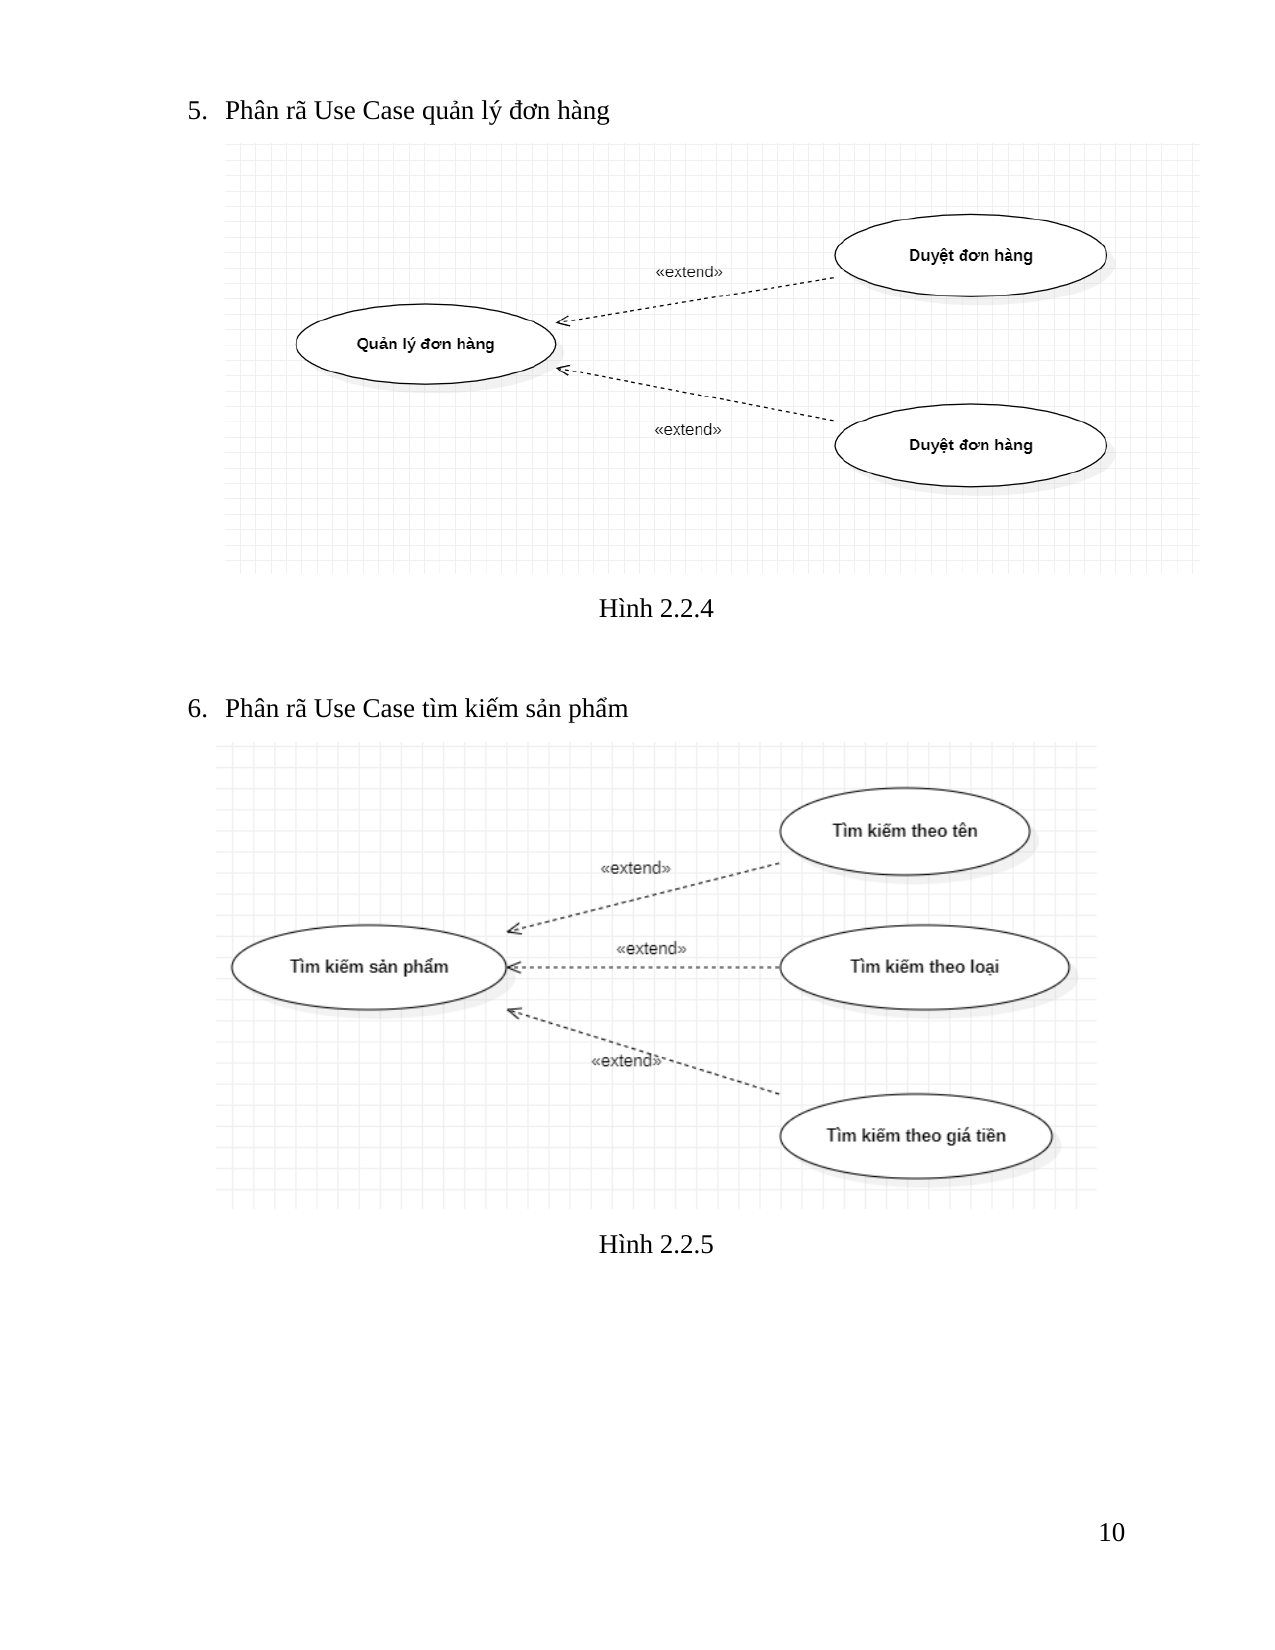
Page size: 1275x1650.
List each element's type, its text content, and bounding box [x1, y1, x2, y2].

text Hình 2.2.5 [187, 1228, 1125, 1259]
picture [215, 742, 1097, 1209]
picture [225, 143, 1200, 574]
text Hình 2.2.4 [187, 592, 1125, 623]
list Phân rã Use Case tìm kiếm sản phẩm [187, 693, 1125, 724]
list Phân rã Use Case quản lý đơn hàng [187, 94, 1125, 125]
